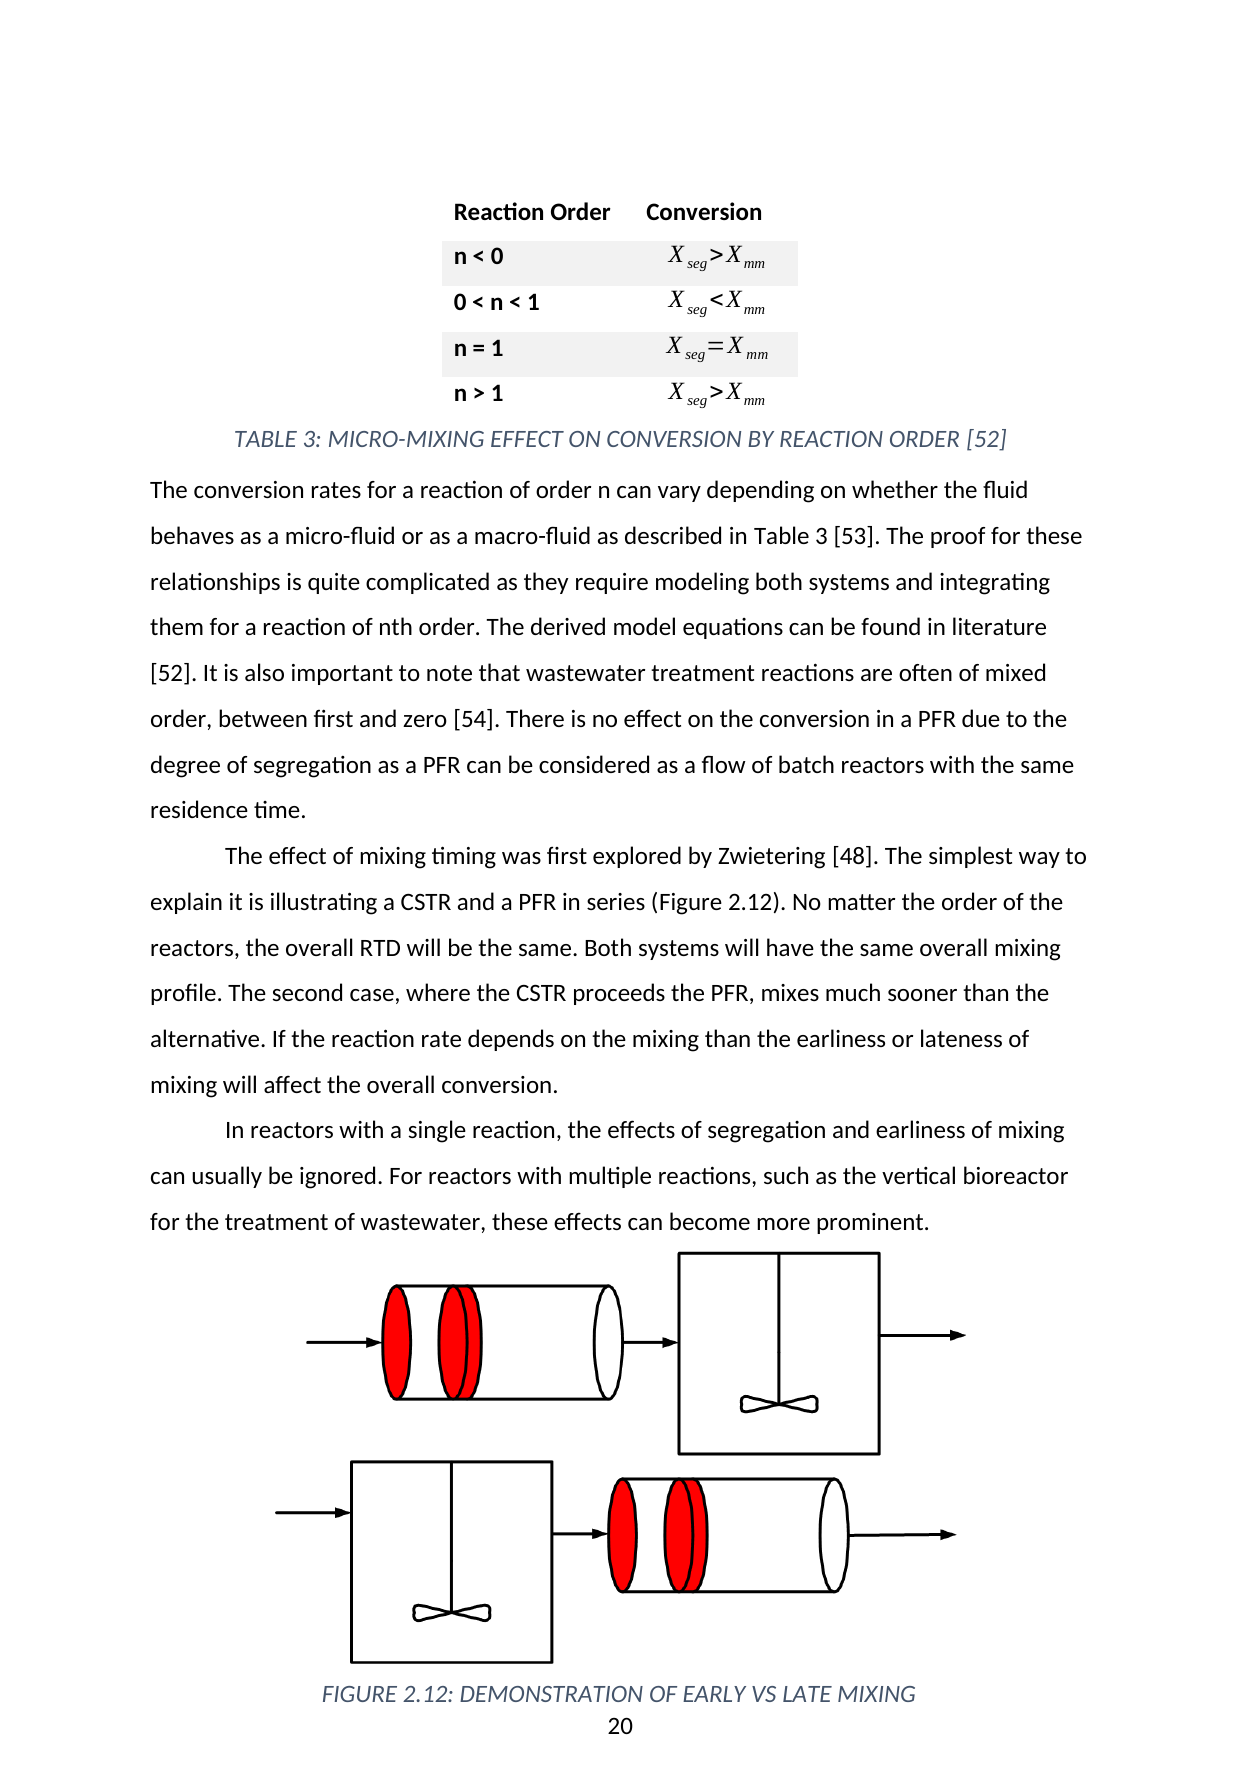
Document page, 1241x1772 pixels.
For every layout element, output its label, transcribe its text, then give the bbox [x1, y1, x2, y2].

table_header Conversion [635, 196, 798, 241]
picture [274, 1251, 967, 1664]
text Table 3: Micro-mixing effect on conversion by reaction order [52] [150, 423, 1090, 453]
table_cell 0 < n < 1 [442, 286, 635, 332]
table_header Reaction Order [442, 196, 635, 241]
table_cell n > 1 [442, 378, 635, 423]
table_cell [635, 286, 798, 332]
table_cell [635, 241, 798, 286]
table_cell [635, 378, 798, 423]
text In reactors with a single reaction, the effects of segregation and earliness of mixing can usually be ignored. For reactors with multiple reactions, such as the vertical bioreactor for the treatment of wastewater, these effects can become more prominent. [150, 1114, 1090, 1237]
table_cell n < 0 [442, 241, 635, 286]
table_cell [635, 332, 798, 377]
text The conversion rates for a reaction of order n can vary depending on whether the fluid behaves as a micro-fluid or as a macro-fluid as described in Table 2 [53]. The proof for these relationships is quite complicated as they require modeling both systems and integrating them for a reaction of nth order. The derived model equations can be found in literature [52]. It is also important to note that wastewater treatment reactions are often of mixed order, between first and zero [54]. There is no effect on the conversion in a PFR due to the degree of segregation as a PFR can be considered as a flow of batch reactors with the same residence time. [150, 474, 1090, 825]
table_cell n = 1 [442, 332, 635, 377]
